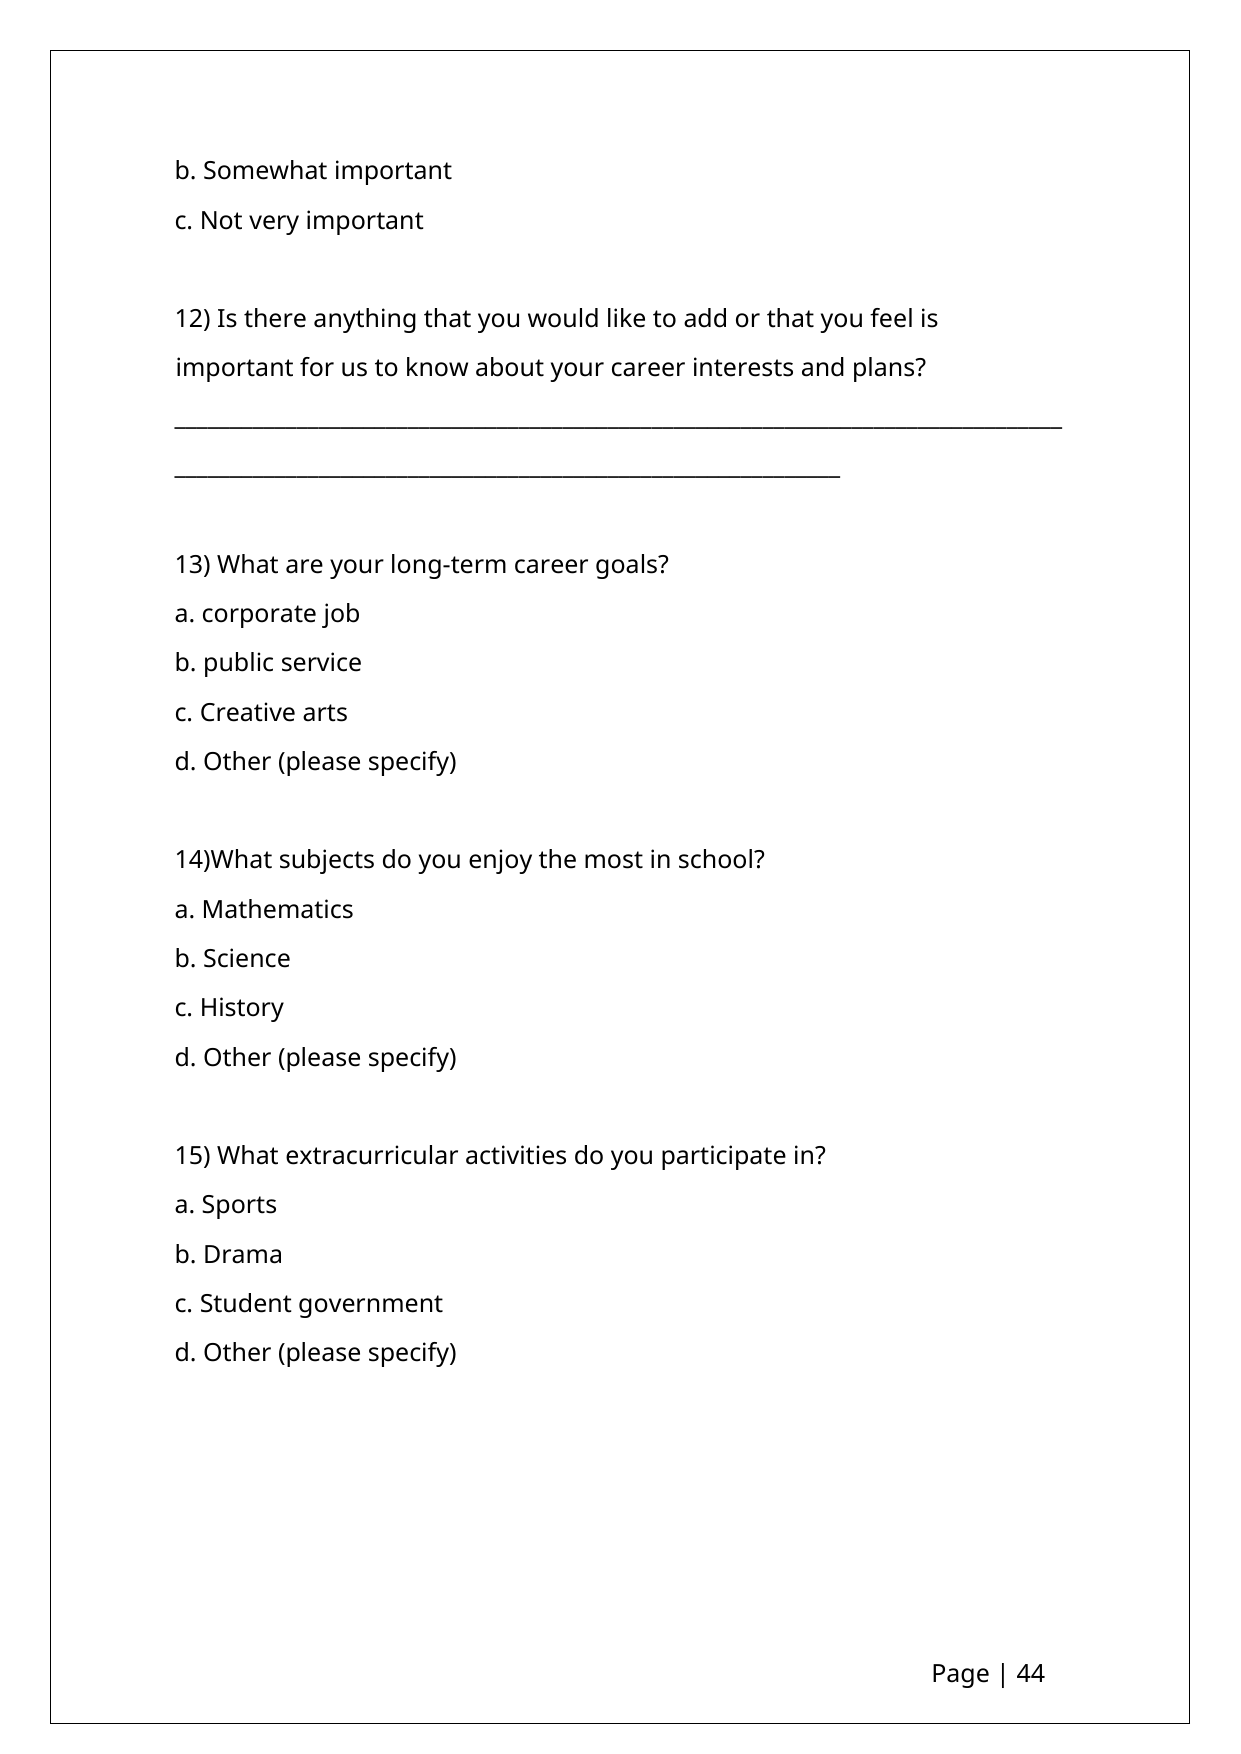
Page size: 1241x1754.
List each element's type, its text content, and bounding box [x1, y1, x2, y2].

text c. History [174, 990, 1063, 1024]
text c. Not very important [174, 202, 1063, 236]
text d. Other (please specify) [174, 1335, 1063, 1369]
text 15) What extracurricular activities do you participate in? [174, 1138, 1063, 1172]
text c. Creative arts [174, 694, 1063, 728]
text b. Science [174, 941, 1063, 975]
text a. corporate job [174, 596, 1063, 630]
text a. Mathematics [174, 891, 1063, 926]
text b. public service [174, 645, 1063, 679]
text a. Sports [174, 1187, 1063, 1221]
text 13) What are your long-term career goals? [174, 547, 1063, 581]
text d. Other (please specify) [174, 744, 1063, 778]
text b. Drama [174, 1236, 1063, 1270]
text 14)What subjects do you enjoy the most in school? [174, 842, 1063, 876]
text ____________________________________________________________________________________________________________________________________________ [174, 399, 1063, 482]
text b. Somewhat important [174, 153, 1063, 187]
text c. Student government [174, 1286, 1063, 1320]
text 12) Is there anything that you would like to add or that you feel is important for us to know about your career interests and plans? [174, 301, 1063, 384]
text d. Other (please specify) [174, 1039, 1063, 1073]
